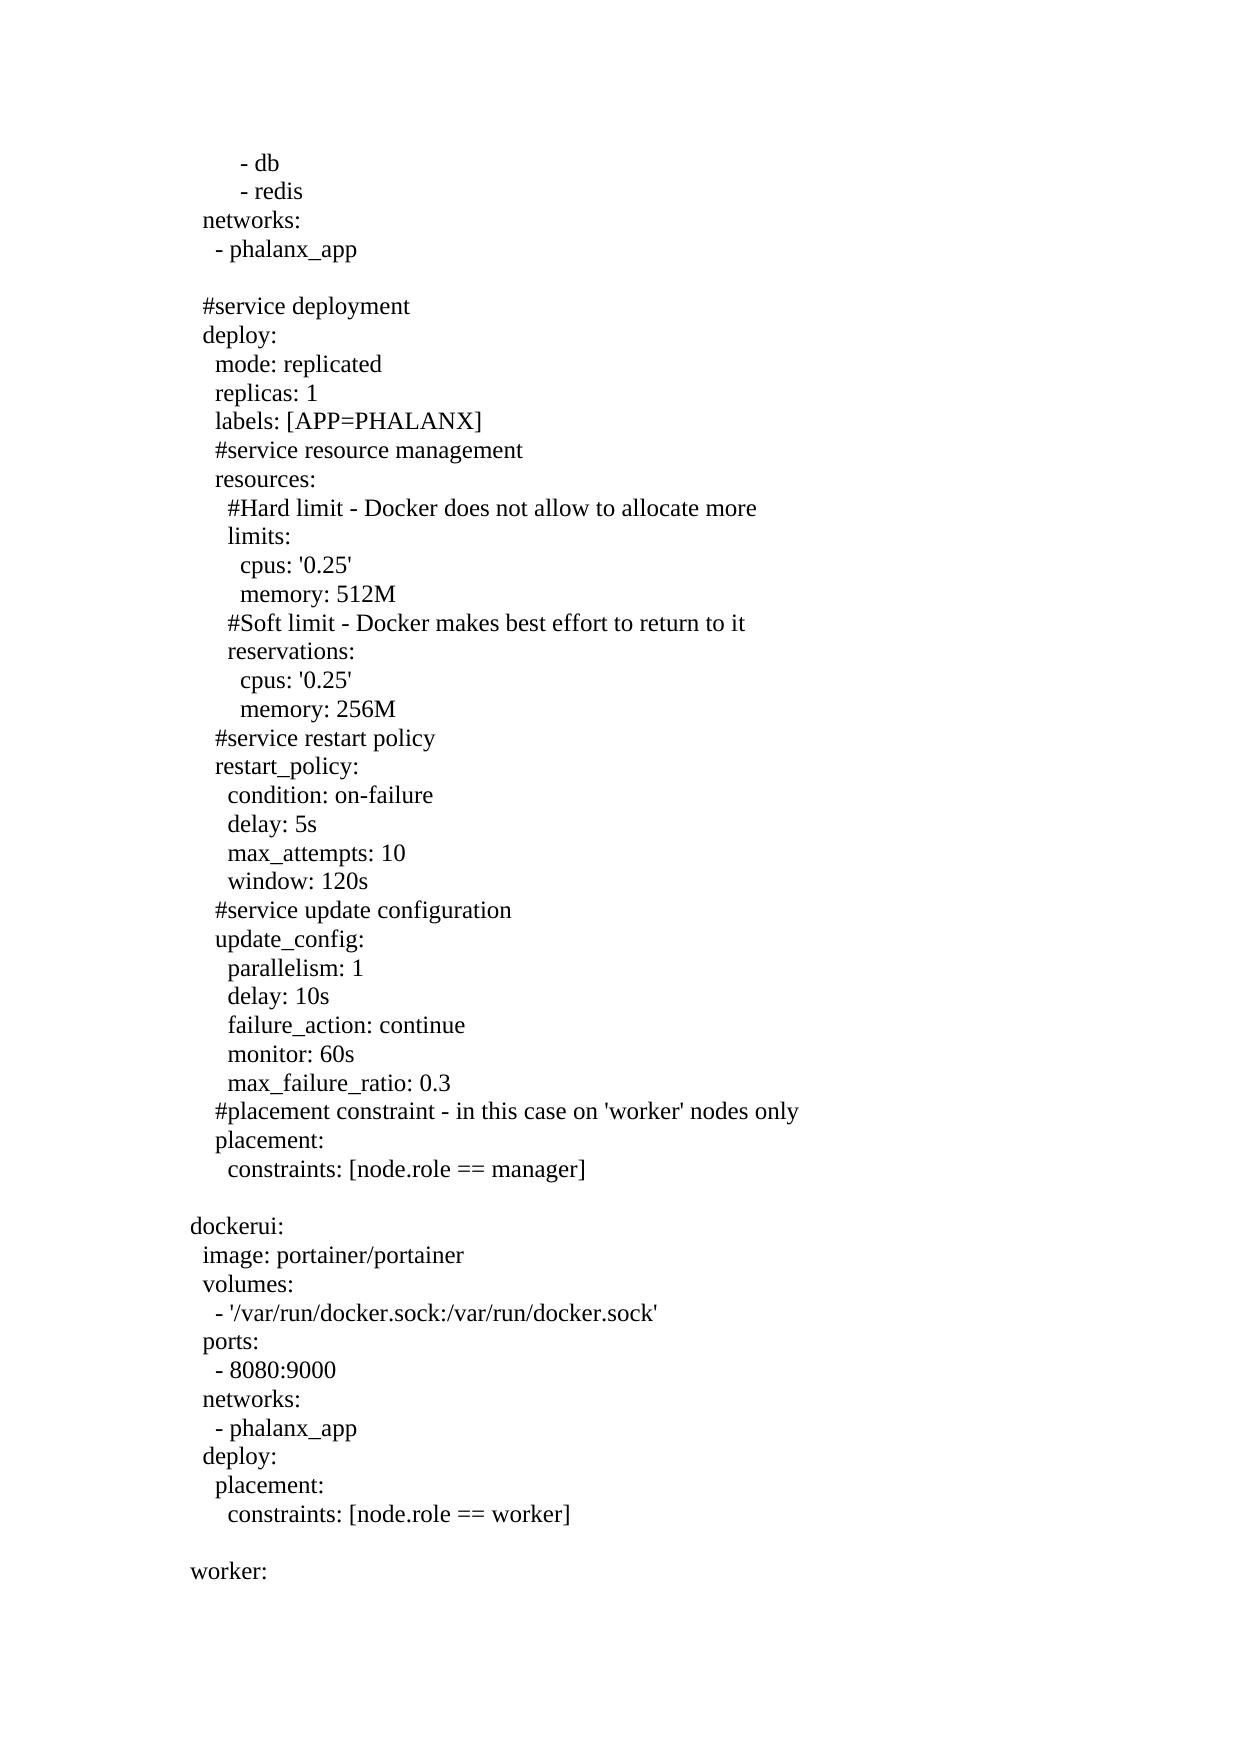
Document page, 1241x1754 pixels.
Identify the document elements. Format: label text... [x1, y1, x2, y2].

text - 8080:9000 [177, 1355, 1107, 1384]
text #placement constraint - in this case on 'worker' nodes only [177, 1096, 1107, 1125]
text max_failure_ratio: 0.3 [177, 1068, 1107, 1096]
text mode: replicated [177, 349, 1107, 378]
text max_attempts: 10 [177, 838, 1107, 866]
text constraints: [node.role == worker] [177, 1499, 1107, 1528]
text deploy: [177, 320, 1107, 349]
text - phalanx_app [177, 1413, 1107, 1441]
text update_config: [177, 924, 1107, 953]
text - redis [177, 176, 1107, 205]
text #service update configuration [177, 895, 1107, 924]
text - '/var/run/docker.sock:/var/run/docker.sock' [177, 1298, 1107, 1326]
text placement: [177, 1470, 1107, 1499]
text placement: [177, 1125, 1107, 1154]
text restart_policy: [177, 751, 1107, 780]
text worker: [177, 1556, 1107, 1585]
text delay: 5s [177, 809, 1107, 838]
text reservations: [177, 636, 1107, 665]
text parallelism: 1 [177, 953, 1107, 981]
text cpus: '0.25' [177, 550, 1107, 579]
text resources: [177, 464, 1107, 493]
text - db [177, 148, 1107, 176]
text labels: [APP=PHALANX] [177, 406, 1107, 435]
text replicas: 1 [177, 378, 1107, 406]
text deploy: [177, 1441, 1107, 1470]
text failure_action: continue [177, 1010, 1107, 1039]
text limits: [177, 521, 1107, 550]
text #Hard limit - Docker does not allow to allocate more [177, 493, 1107, 521]
text networks: [177, 205, 1107, 234]
text monitor: 60s [177, 1039, 1107, 1068]
text window: 120s [177, 866, 1107, 895]
text ports: [177, 1326, 1107, 1355]
text constraints: [node.role == manager] [177, 1154, 1107, 1183]
text cpus: '0.25' [177, 665, 1107, 694]
text networks: [177, 1384, 1107, 1413]
text memory: 512M [177, 579, 1107, 608]
text #service restart policy [177, 723, 1107, 751]
text #service resource management [177, 435, 1107, 464]
text delay: 10s [177, 981, 1107, 1010]
text - phalanx_app [177, 234, 1107, 263]
text #service deployment [177, 291, 1107, 320]
text #Soft limit - Docker makes best effort to return to it [177, 608, 1107, 636]
text image: portainer/portainer [177, 1240, 1107, 1269]
text dockerui: [177, 1211, 1107, 1240]
text condition: on-failure [177, 780, 1107, 809]
text memory: 256M [177, 694, 1107, 723]
text volumes: [177, 1269, 1107, 1298]
